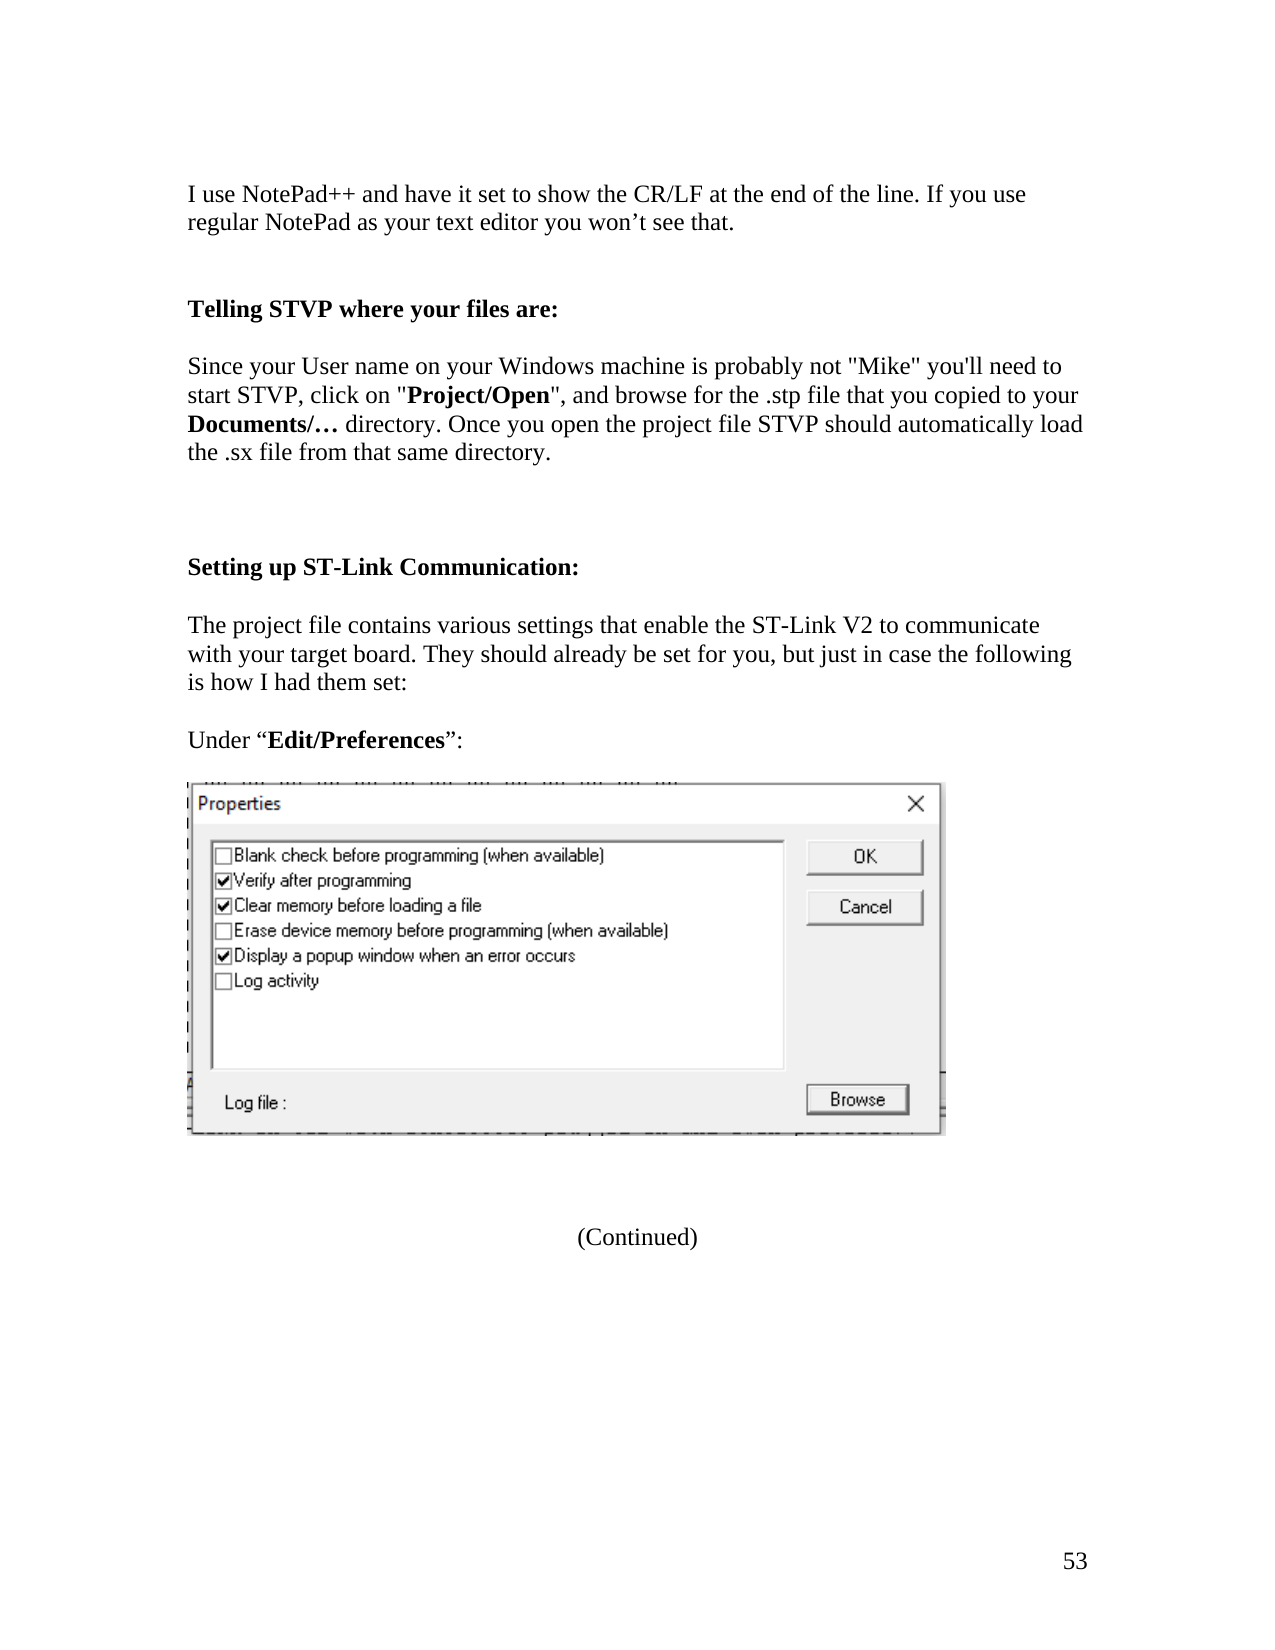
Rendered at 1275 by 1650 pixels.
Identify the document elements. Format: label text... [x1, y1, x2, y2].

text (Continued) [187, 1222, 1087, 1251]
text The project file contains various settings that enable the ST-Link V2 to communicate with your target board. They should already be set for you, but just in case the following is how I had them set: [187, 610, 1087, 696]
picture [187, 782, 946, 1136]
text Under “Edit/Preferences”: [187, 725, 1087, 754]
text Setting up ST-Link Communication: [187, 552, 1087, 581]
text Telling STVP where your files are: [187, 294, 1087, 322]
text Since your User name on your Windows machine is probably not "Mike" you'll need to start STVP, click on "Project/Open", and browse for the .stp file that you copied to your Documents/… directory. Once you open the project file STVP should automatically load the .sx file from that same directory. [187, 351, 1087, 466]
text I use NotePad++ and have it set to show the CR/LF at the end of the line. If you use regular NotePad as your text editor you won’t see that. [187, 179, 1087, 236]
